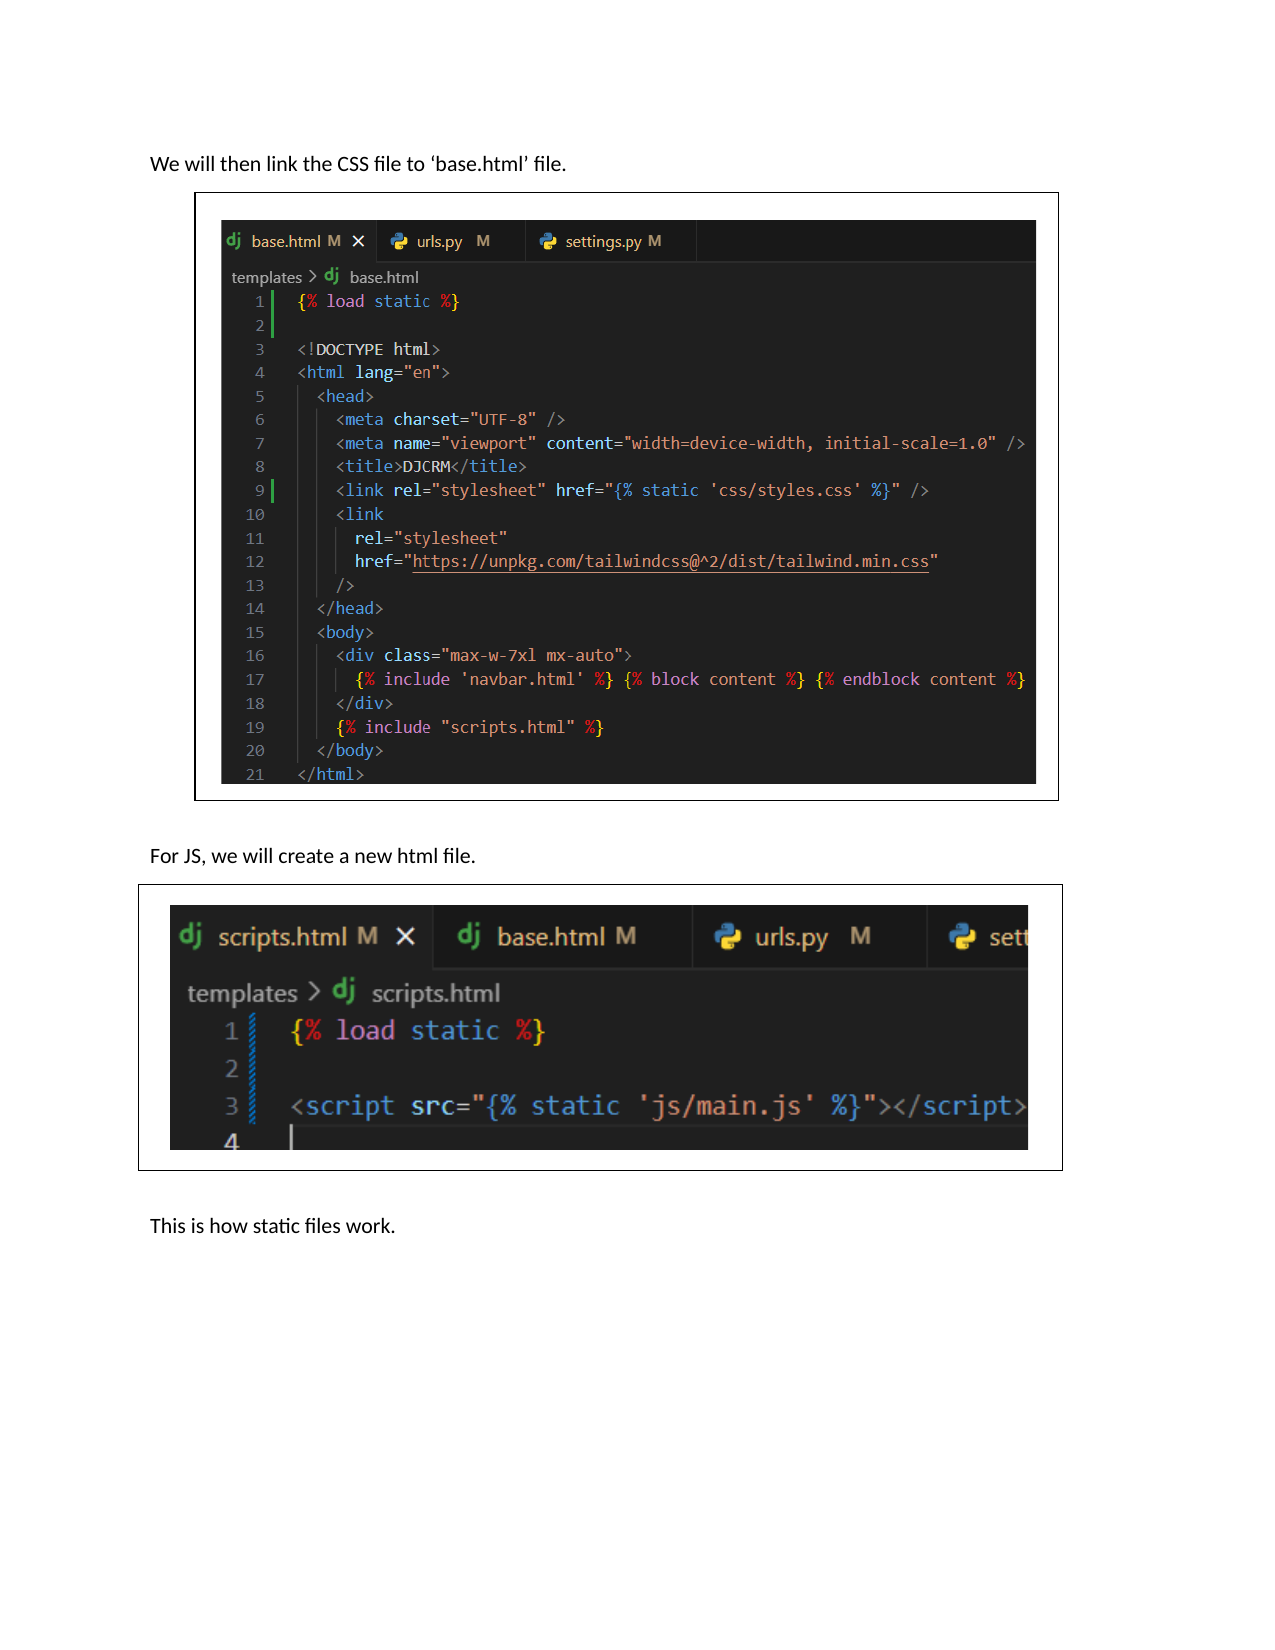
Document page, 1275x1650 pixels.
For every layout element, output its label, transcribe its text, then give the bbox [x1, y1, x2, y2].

picture [220, 220, 1037, 783]
text This is how static files work. [150, 1213, 1125, 1239]
table_header [196, 193, 1058, 799]
text We will then link the CSS file to ‘base.html’ file. [150, 150, 1125, 177]
table_header [139, 885, 1062, 1170]
picture [168, 905, 1028, 1148]
text For JS, we will create a new html file. [150, 842, 1125, 869]
